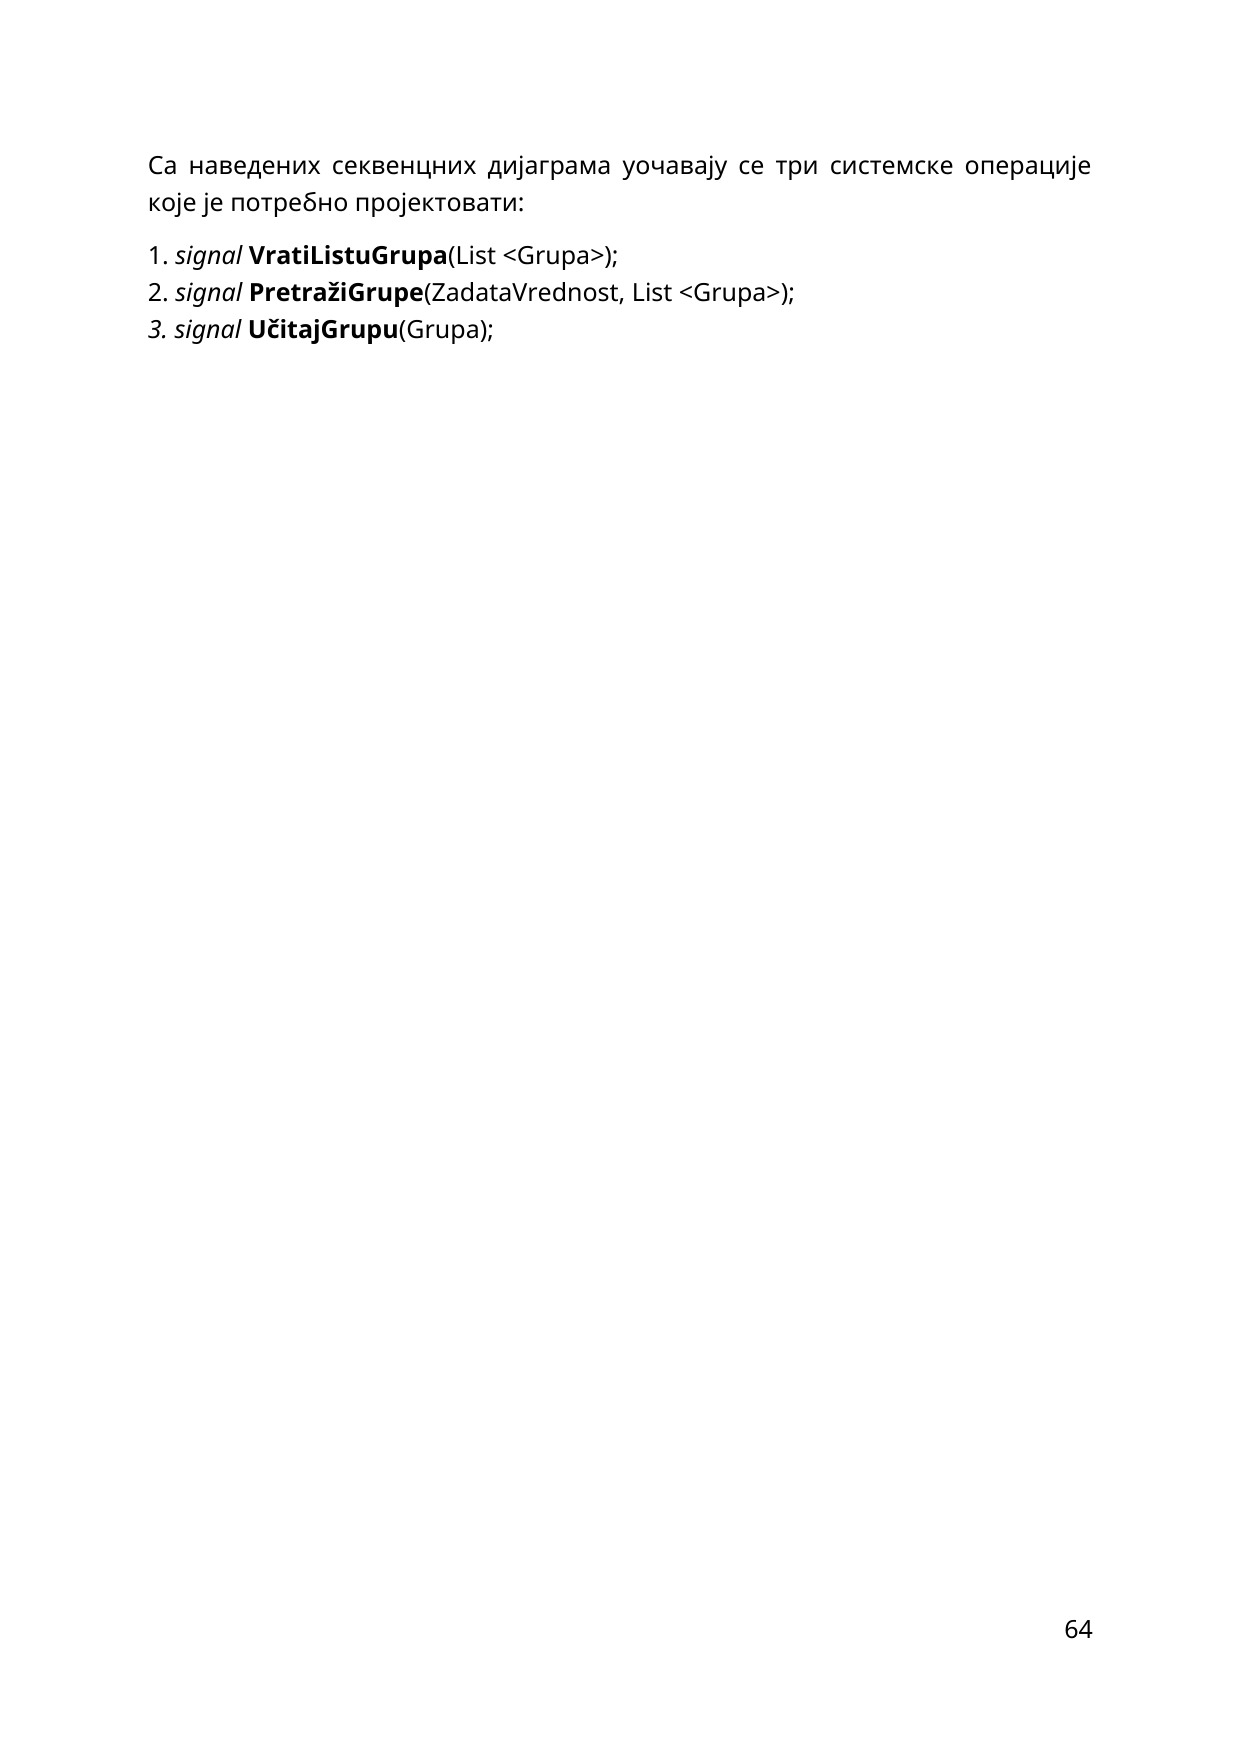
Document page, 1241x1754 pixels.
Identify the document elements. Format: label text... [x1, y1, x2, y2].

text 3. signal UčitajGrupu(Grupa); [148, 311, 1093, 345]
text 2. signal PretražiGrupe(ZadataVrednost, List <Grupa>); [148, 274, 1093, 309]
text Са наведених секвенцних дијаграма уочавају се три системске операције које је потребно пројектовати: [148, 148, 1093, 218]
text 1. signal VratiListuGrupa(List <Grupa>); [148, 238, 1093, 272]
